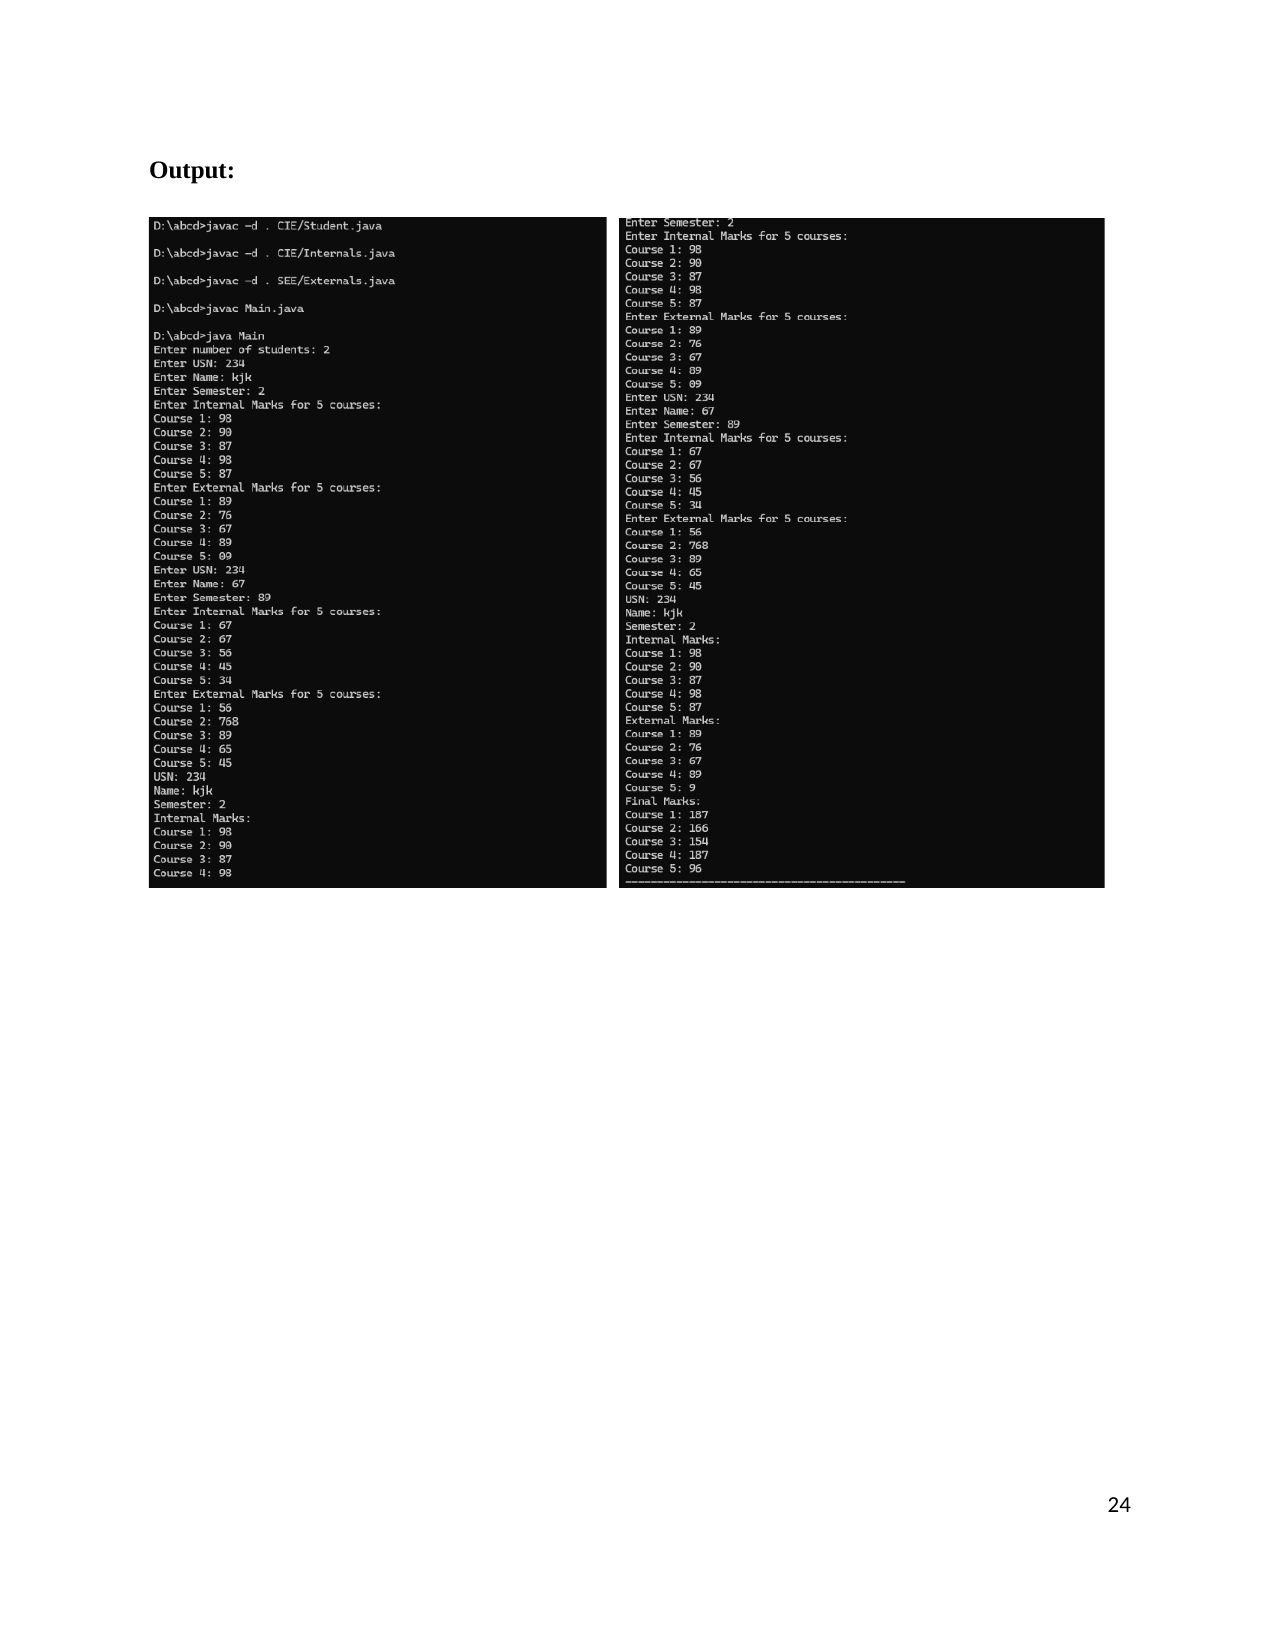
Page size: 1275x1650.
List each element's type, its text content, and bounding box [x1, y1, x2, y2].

picture [148, 217, 607, 888]
picture [619, 218, 1105, 888]
text Output: [149, 155, 1131, 184]
